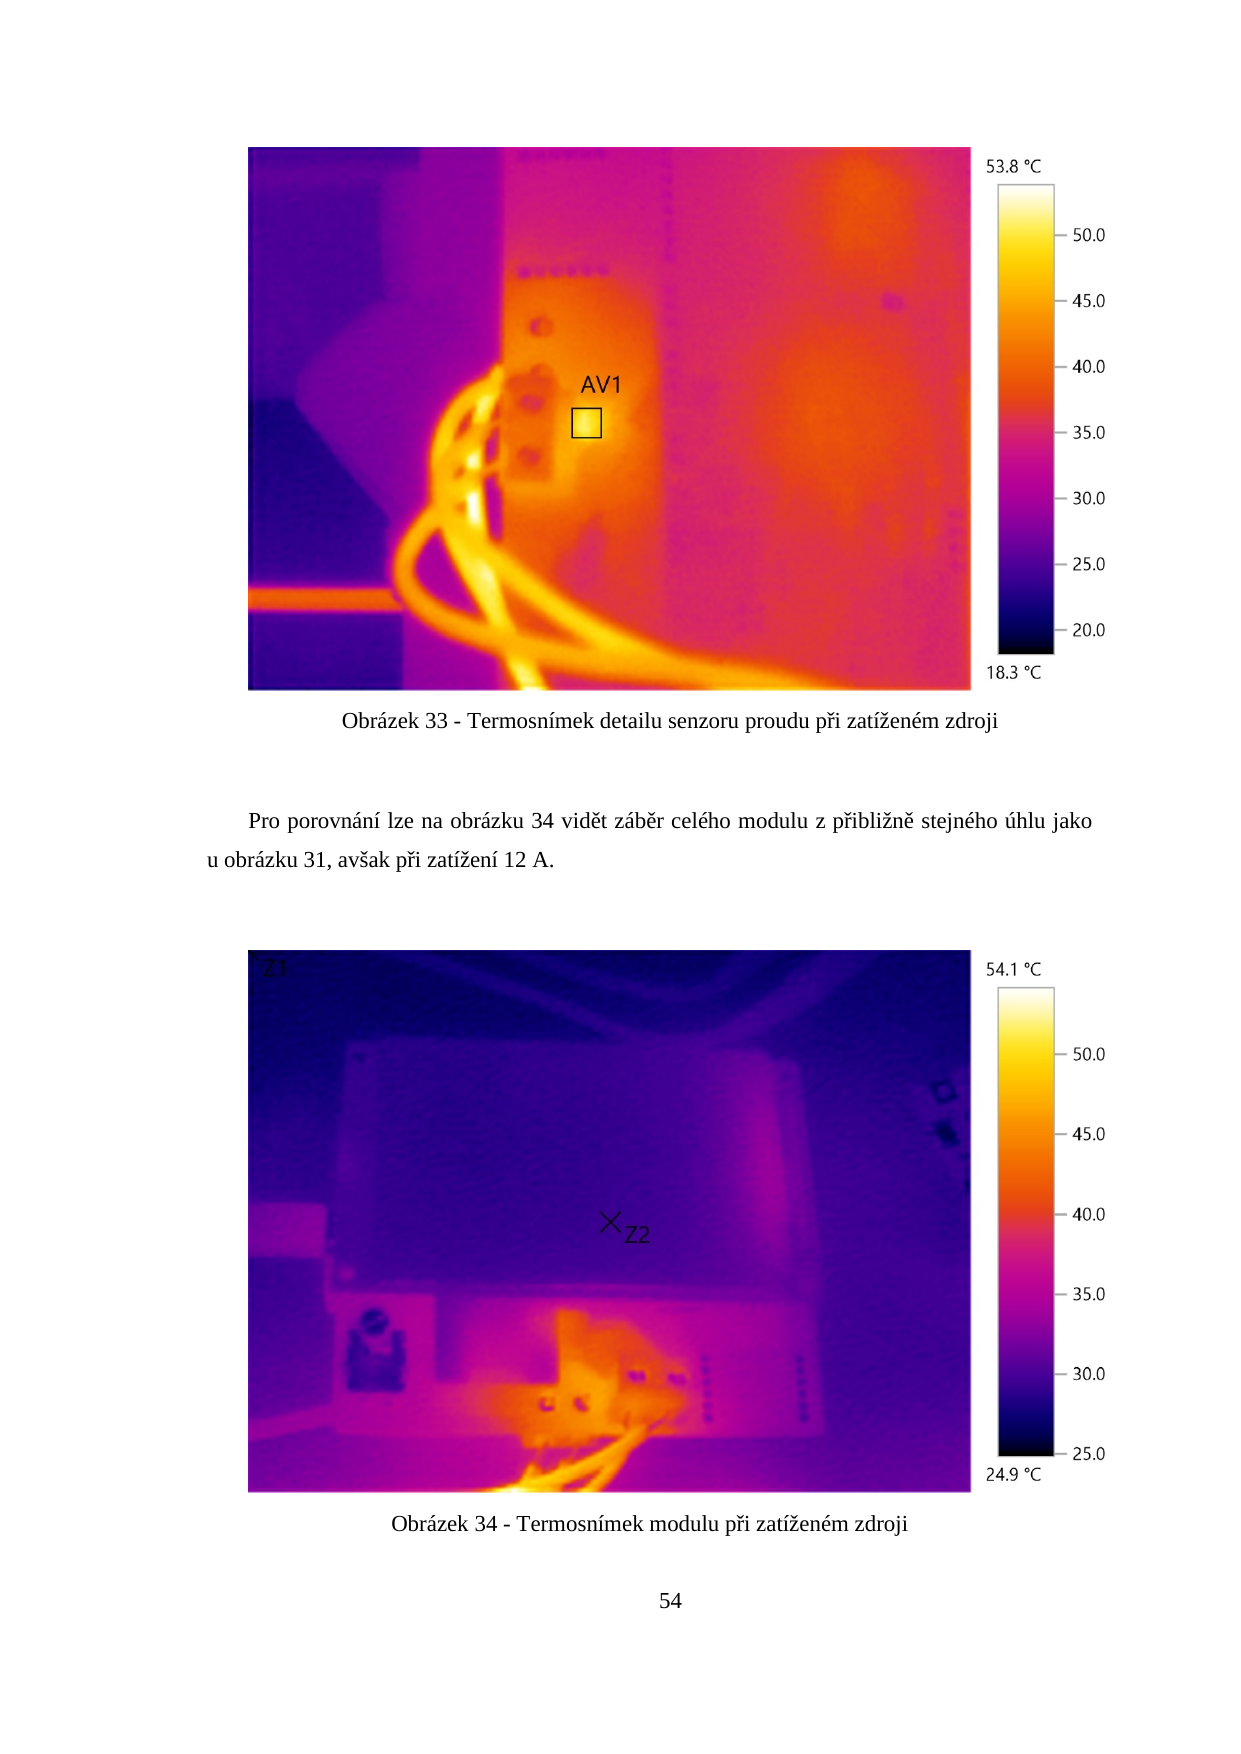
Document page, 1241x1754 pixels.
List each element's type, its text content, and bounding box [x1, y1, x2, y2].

picture [248, 147, 1134, 691]
text Pro porovnání lze na obrázku 34 vidět záběr celého modulu z přibližně stejného úhlu jako u obrázku 31, avšak při zatížení 12 A. [207, 807, 1092, 873]
text Obrázek 33 - Termosnímek detailu senzoru proudu při zatíženém zdroji [207, 708, 1092, 734]
text Obrázek 34 - Termosnímek modulu při zatíženém zdroji [207, 1510, 1092, 1536]
picture [248, 950, 1134, 1493]
